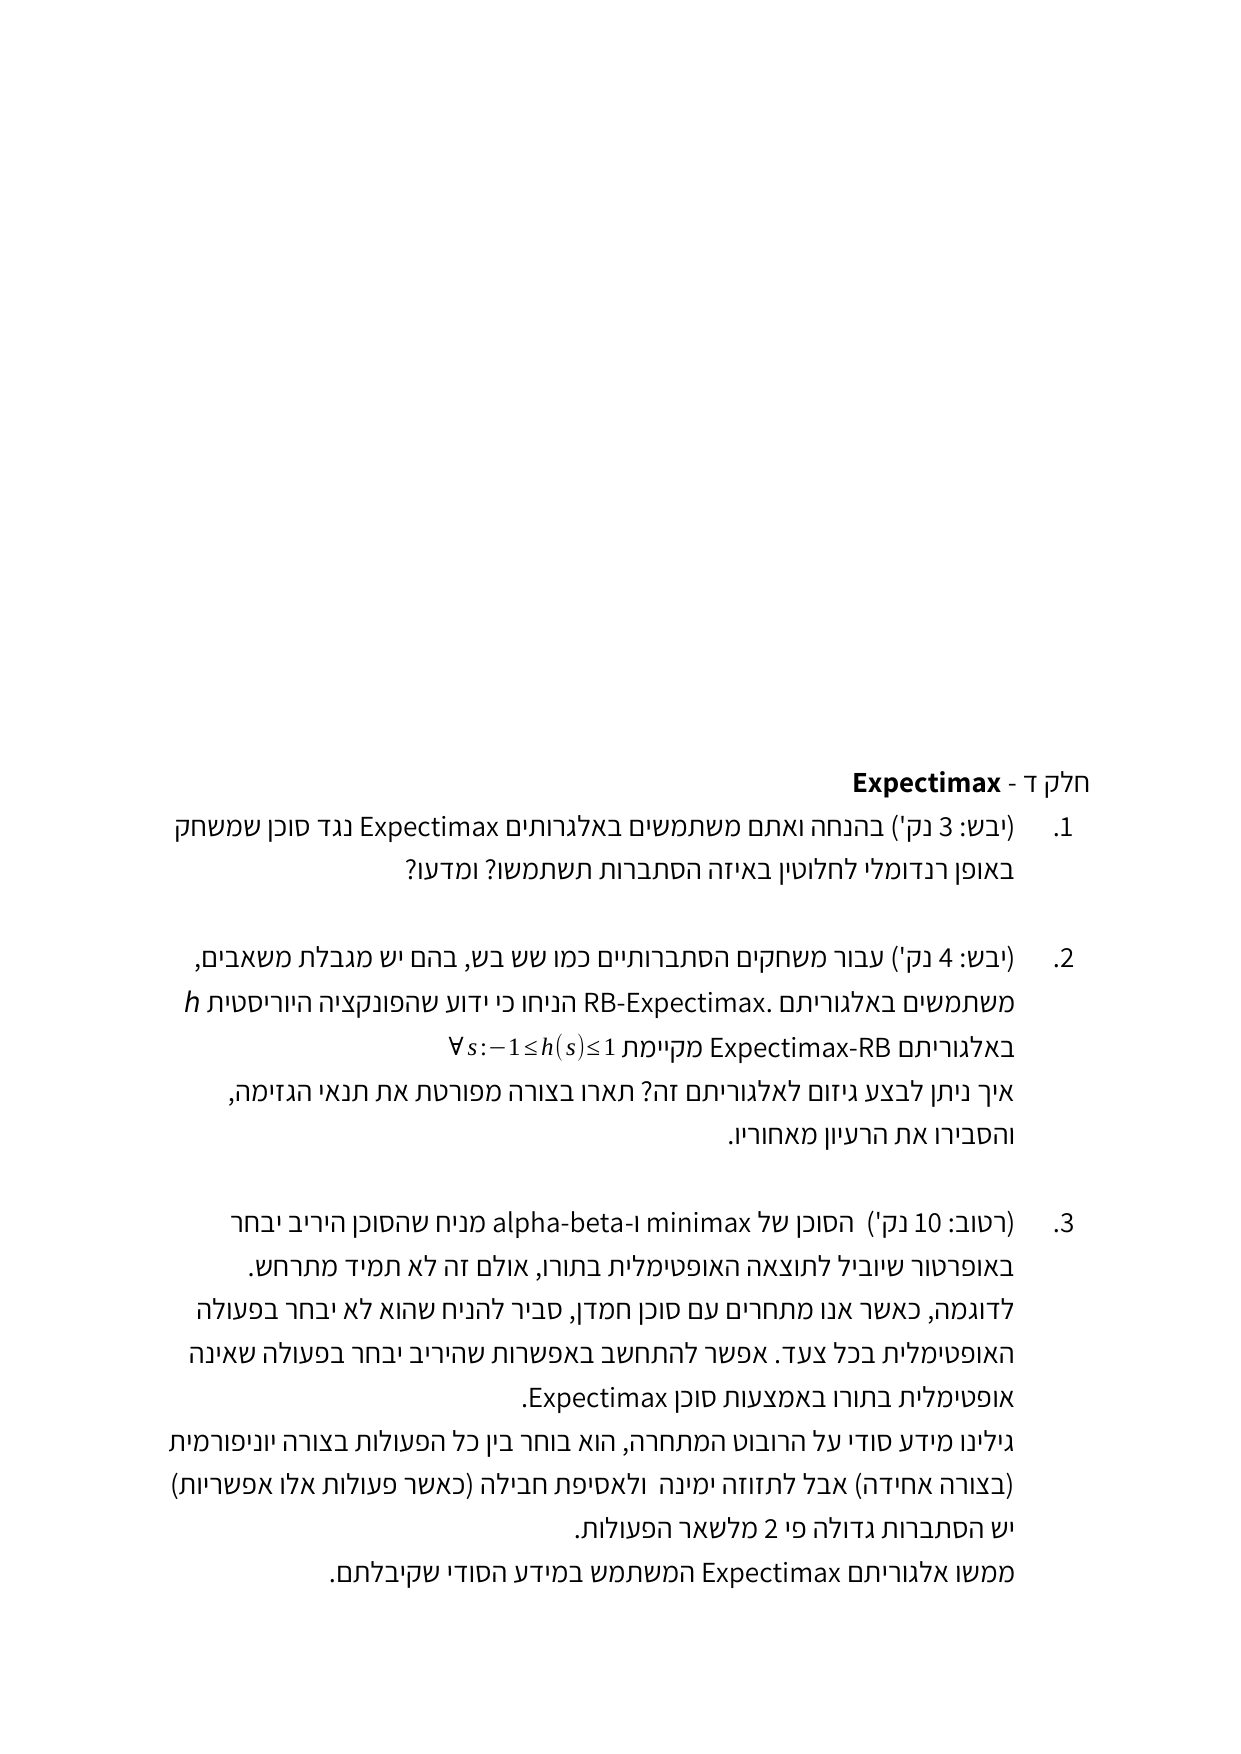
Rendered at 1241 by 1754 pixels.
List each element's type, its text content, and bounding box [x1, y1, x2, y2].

text איך ניתן לבצע גיזום לאלגוריתם זה? תארו בצורה מפורטת את תנאי הגזימה, והסבירו את הרעיון מאחוריו. [150, 1071, 1015, 1153]
text גילינו מידע סודי על הרובוט המתחרה, הוא בוחר בין כל הפעולות בצורה יוניפורמית (בצורה אחידה) אבל לתזוזה ימינה ולאסיפת חבילה (כאשר פעולות אלו אפשריות) יש הסתברות גדולה פי 2 מלשאר הפעולות. [150, 1421, 1015, 1547]
list (יבש: 4 נק') עבור משחקים הסתברותיים כמו שש בש, בהם יש מגבלת משאבים, משתמשים באלגוריתם .RB-Expectimax הניחו כי ידוע שהפונקציה היוריסטית ℎ באלגוריתם Expectimax-RB מקיימת [150, 937, 1053, 1066]
list (רטוב: 10 נק') הסוכן של minimax ו-alpha-beta מניח שהסוכן היריב יבחר באופרטור שיוביל לתוצאה האופטימלית בתורו, אולם זה לא תמיד מתרחש. [150, 1202, 1053, 1284]
text חלק ד - Expectimax [150, 762, 1090, 801]
list (יבש: 3 נק') בהנחה ואתם משתמשים באלגרותים Expectimax נגד סוכן שמשחק באופן רנדומלי לחלוטין באיזה הסתברות תשתמשו? ומדעו? [150, 806, 1053, 888]
text ממשו אלגוריתם Expectimax המשתמש במידע הסודי שקיבלתם. [150, 1552, 1015, 1591]
text לדוגמה, כאשר אנו מתחרים עם סוכן חמדן, סביר להניח שהוא לא יבחר בפעולה האופטימלית בכל צעד. אפשר להתחשב באפשרות שהיריב יבחר בפעולה שאינה אופטימלית בתורו באמצעות סוכן Expectimax. [150, 1290, 1015, 1416]
